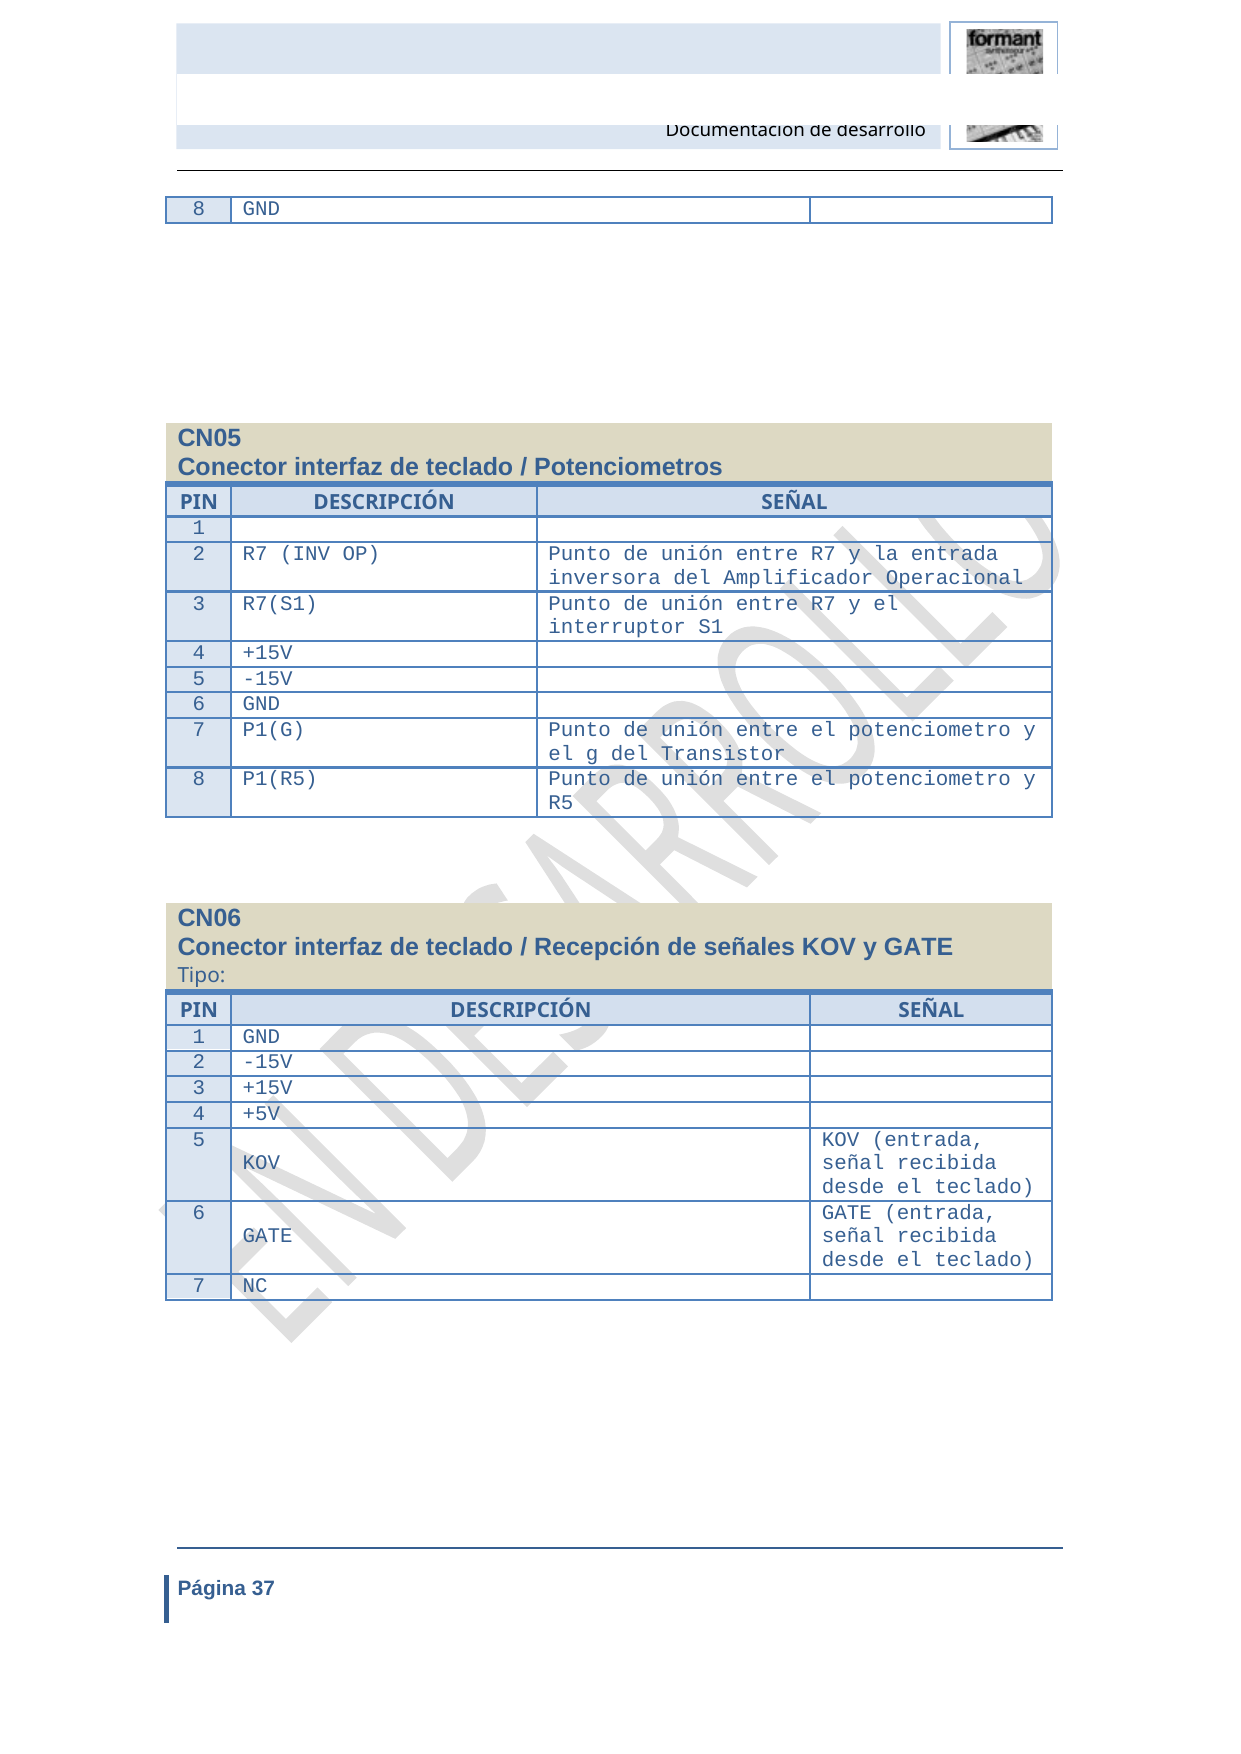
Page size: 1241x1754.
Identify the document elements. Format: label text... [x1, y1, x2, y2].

table_cell 8 [167, 769, 230, 816]
table_cell SEÑAL [538, 487, 1051, 515]
table_cell KOV (entrada, señal recibida desde el teclado) [811, 1129, 1051, 1200]
table_cell R7(S1) [232, 593, 536, 640]
table_cell 7 [167, 1275, 230, 1298]
table_cell NC [232, 1275, 809, 1298]
table_cell 6 [167, 1202, 230, 1273]
table_cell [232, 518, 536, 541]
table_cell [811, 198, 1051, 222]
table_cell 5 [167, 668, 230, 691]
table_cell +15V [232, 642, 536, 666]
table_cell GND [232, 693, 536, 717]
table_cell PIN [167, 995, 230, 1024]
table_cell 7 [167, 719, 230, 766]
picture [966, 29, 1044, 74]
table_cell 3 [167, 1077, 230, 1101]
table_cell PIN [167, 487, 230, 515]
table_cell DESCRIPCIÓN [232, 995, 809, 1024]
table_cell Punto de unión entre el potenciometro y R5 [538, 769, 1051, 816]
picture [966, 125, 1044, 142]
table_header CN06 Conector interfaz de teclado / Recepción de señales KOV y GATE Tipo: [166, 903, 1052, 989]
table_cell -15V [232, 668, 536, 691]
table_cell [538, 642, 1051, 666]
table_cell R7 (INV OP) [232, 543, 536, 590]
table_cell GATE [232, 1202, 809, 1273]
table_cell Punto de unión entre R7 y el interruptor S1 [538, 593, 1051, 640]
table_cell +5V [232, 1103, 809, 1127]
table_cell 8 [167, 198, 230, 222]
table_cell GATE (entrada, señal recibida desde el teclado) [811, 1202, 1051, 1273]
table_cell [538, 693, 1051, 717]
table_cell 4 [167, 1103, 230, 1127]
table_cell [538, 518, 1051, 541]
table_cell [811, 1103, 1051, 1127]
table_cell P1(G) [232, 719, 536, 766]
table_cell [811, 1052, 1051, 1075]
table_cell SEÑAL [811, 995, 1051, 1024]
table_header CN05 Conector interfaz de teclado / Potenciometros [166, 423, 1052, 481]
table_cell 1 [167, 518, 230, 541]
table_cell [811, 1026, 1051, 1049]
table_cell 6 [167, 693, 230, 717]
table_cell -15V [232, 1052, 809, 1075]
table_cell 1 [167, 1026, 230, 1049]
table_cell Punto de unión entre R7 y la entrada inversora del Amplificador Operacional [538, 543, 1051, 590]
table_cell 2 [167, 1052, 230, 1075]
table_cell 2 [167, 543, 230, 590]
table_cell 3 [167, 593, 230, 640]
table_cell GND [232, 1026, 809, 1049]
table_cell [538, 668, 1051, 691]
table_cell 5 [167, 1129, 230, 1200]
table_cell [811, 1077, 1051, 1101]
table_cell KOV [232, 1129, 809, 1200]
table_cell P1(R5) [232, 769, 536, 816]
table_cell +15V [232, 1077, 809, 1101]
table_cell [811, 1275, 1051, 1298]
table_cell 4 [167, 642, 230, 666]
table_cell GND [232, 198, 809, 222]
table_cell Punto de unión entre el potenciometro y el g del Transistor [538, 719, 1051, 766]
table_cell DESCRIPCIÓN [232, 487, 536, 515]
